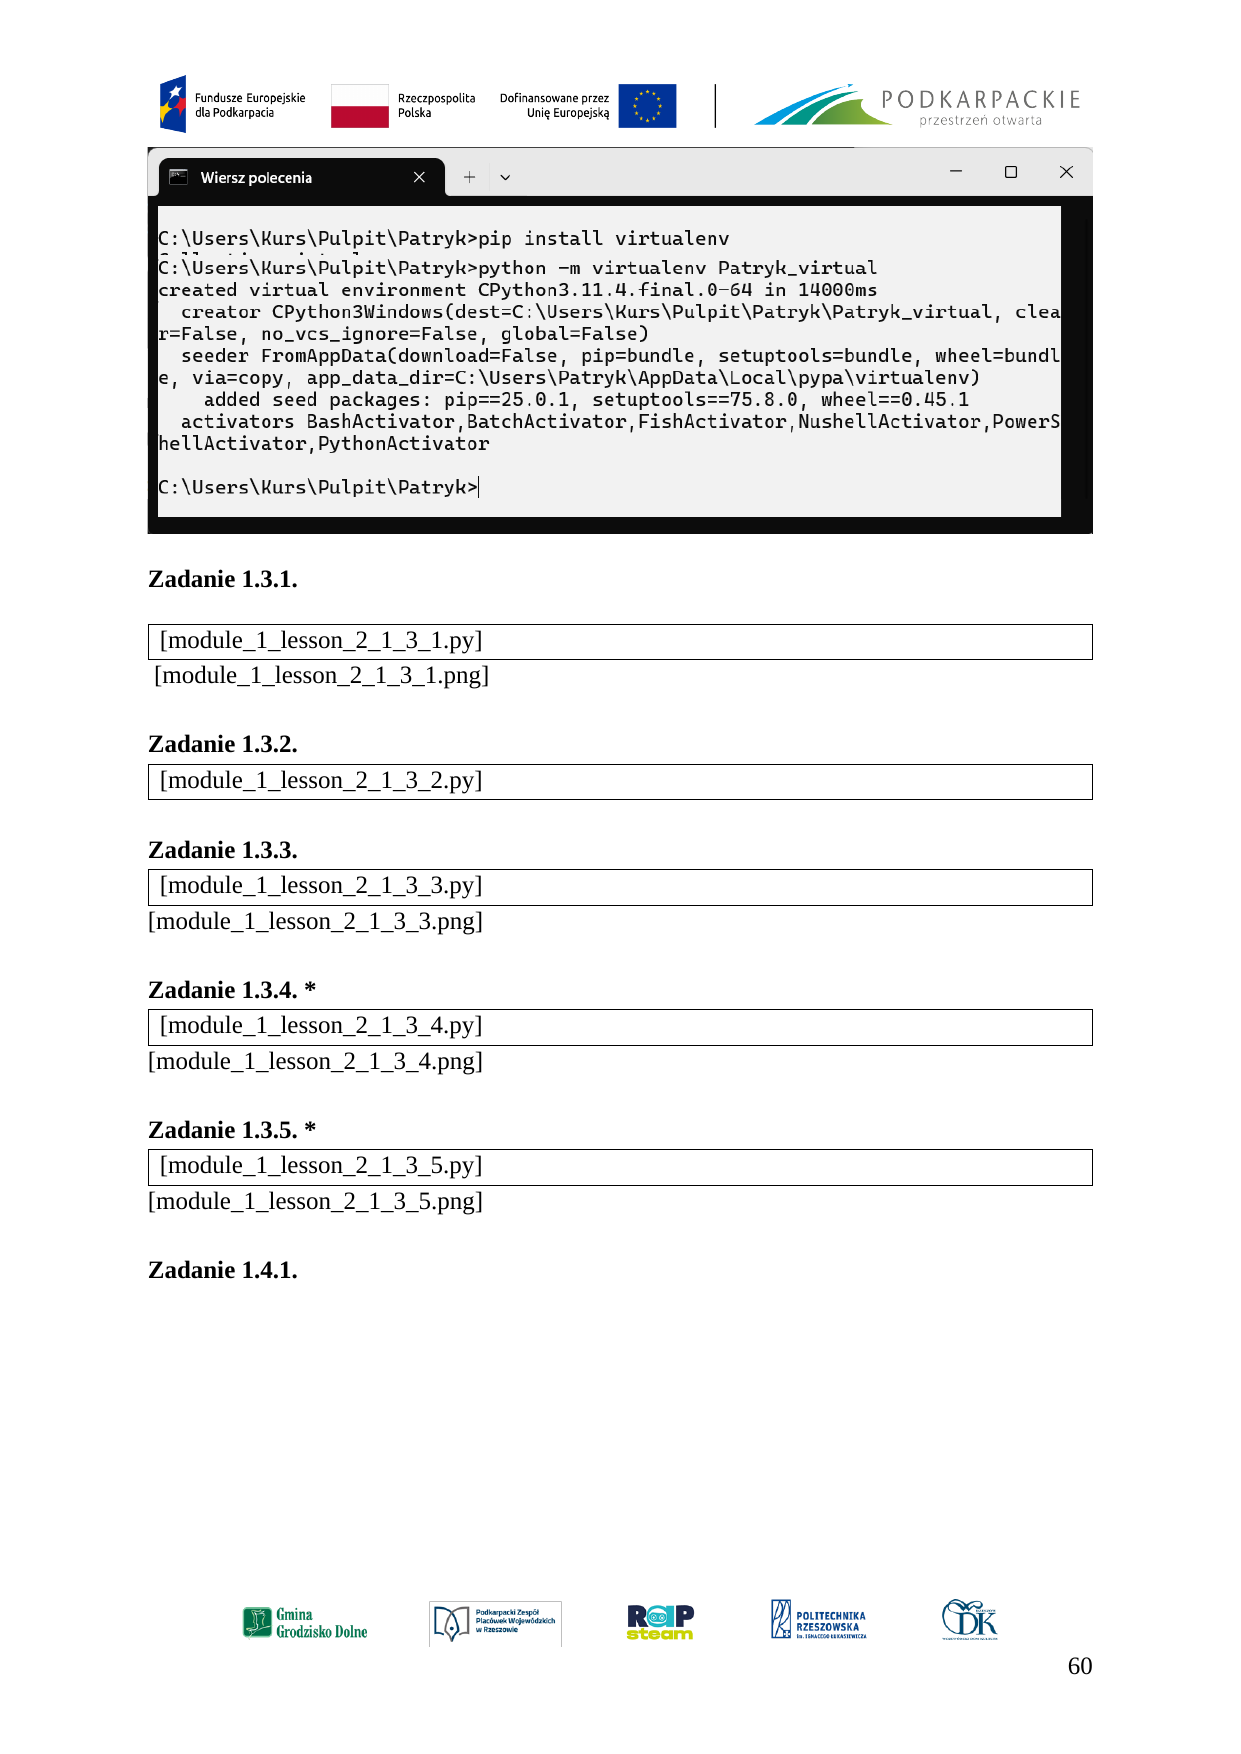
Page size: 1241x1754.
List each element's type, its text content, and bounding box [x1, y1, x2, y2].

text Zadanie 1.3.4. * [148, 975, 1092, 1004]
text Zadanie 1.3.5. * [148, 1115, 1092, 1144]
table_header [module_1_lesson_2_1_3_1.py] [149, 625, 1092, 659]
text Zadanie 1.3.1. [148, 564, 1092, 593]
table_header [module_1_lesson_2_1_3_3.py] [149, 870, 1092, 905]
text Zadanie 1.3.2. [148, 729, 1092, 758]
text [module_1_lesson_2_1_3_5.png] [148, 1186, 1092, 1215]
text Zadanie 1.3.3. [148, 835, 1092, 864]
text [module_1_lesson_2_1_3_3.png] [148, 906, 1092, 935]
picture [147, 60, 1093, 534]
table_header [module_1_lesson_2_1_3_2.py] [149, 765, 1092, 799]
text [module_1_lesson_2_1_3_1.png] [148, 660, 1092, 689]
picture [242, 1585, 998, 1652]
text Zadanie 1.4.1. [148, 1255, 1092, 1284]
text [module_1_lesson_2_1_3_4.png] [148, 1046, 1092, 1075]
table_header [module_1_lesson_2_1_3_4.py] [149, 1010, 1092, 1045]
table_header [module_1_lesson_2_1_3_5.py] [149, 1150, 1092, 1185]
